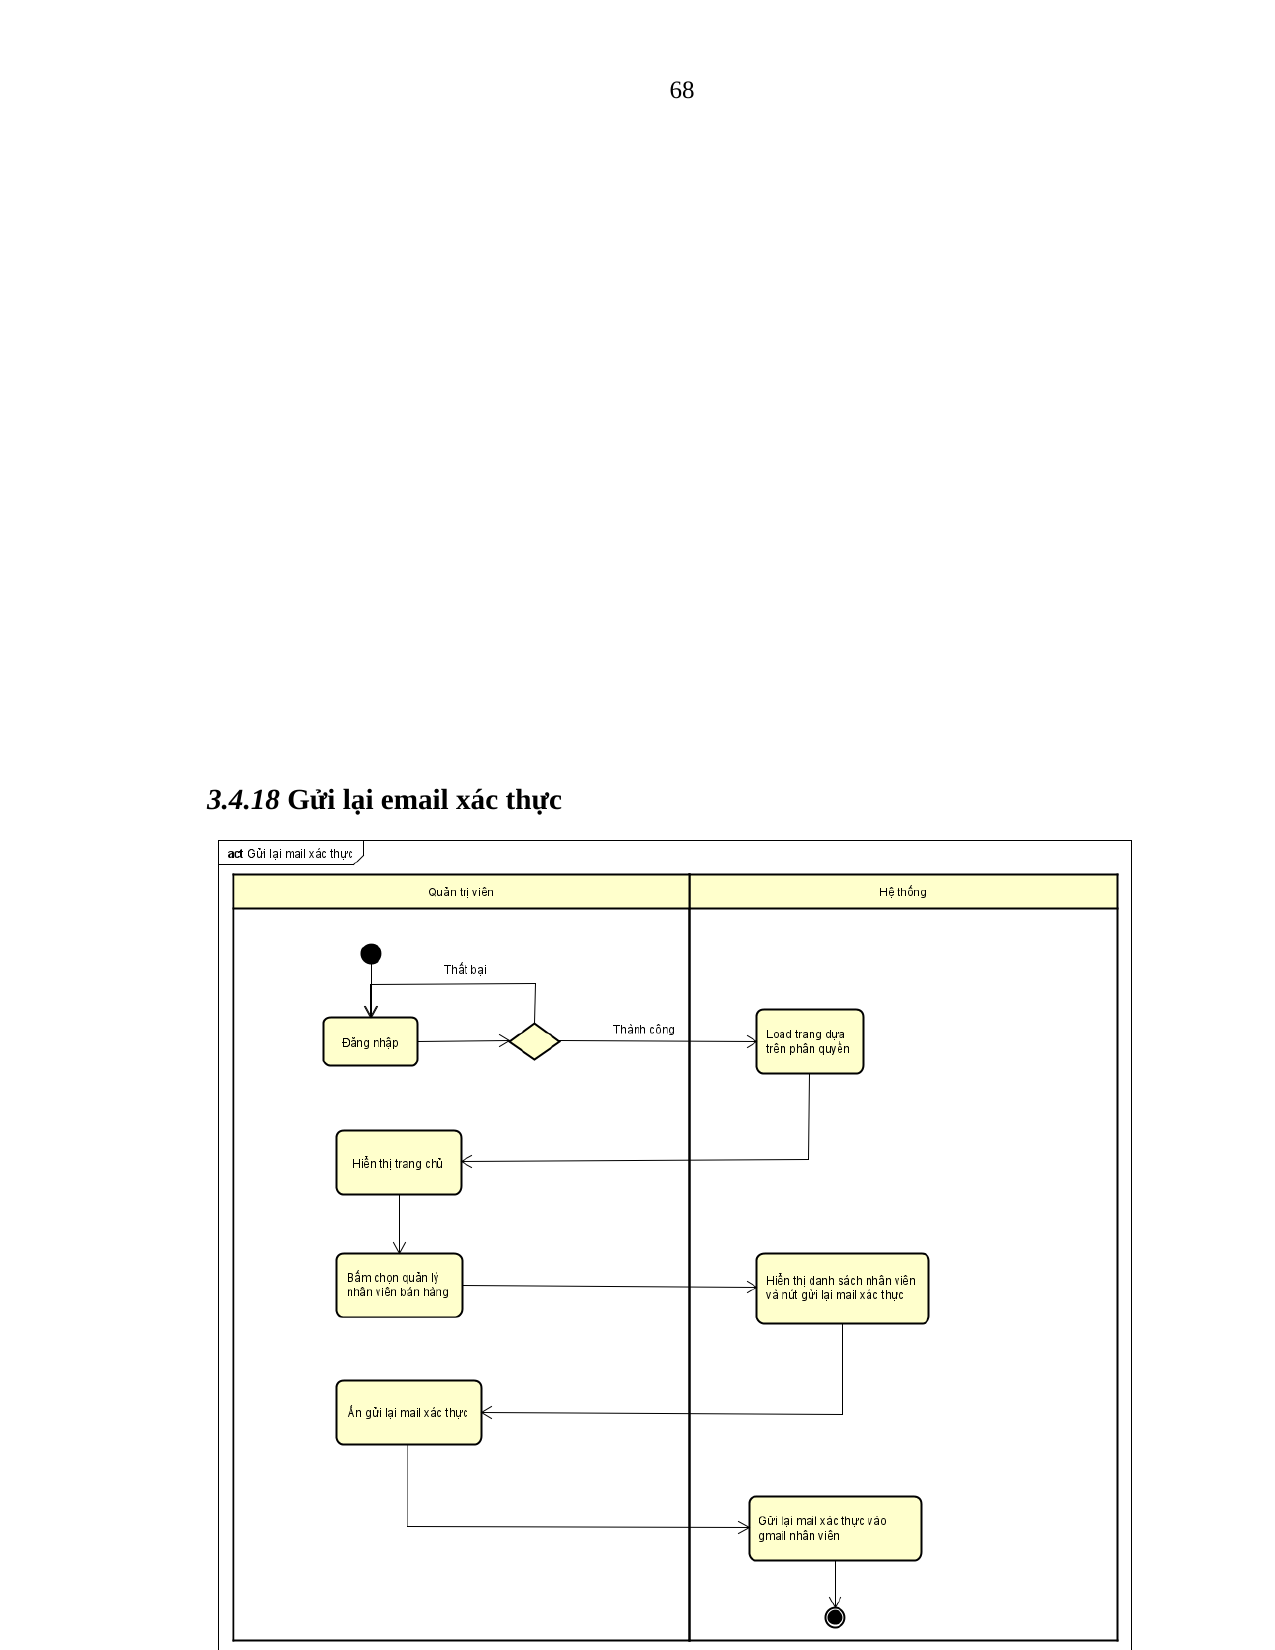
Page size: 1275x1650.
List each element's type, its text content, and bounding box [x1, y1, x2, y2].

subtitle Gửi lại email xác thực [207, 782, 1157, 815]
picture [206, 834, 1157, 1650]
